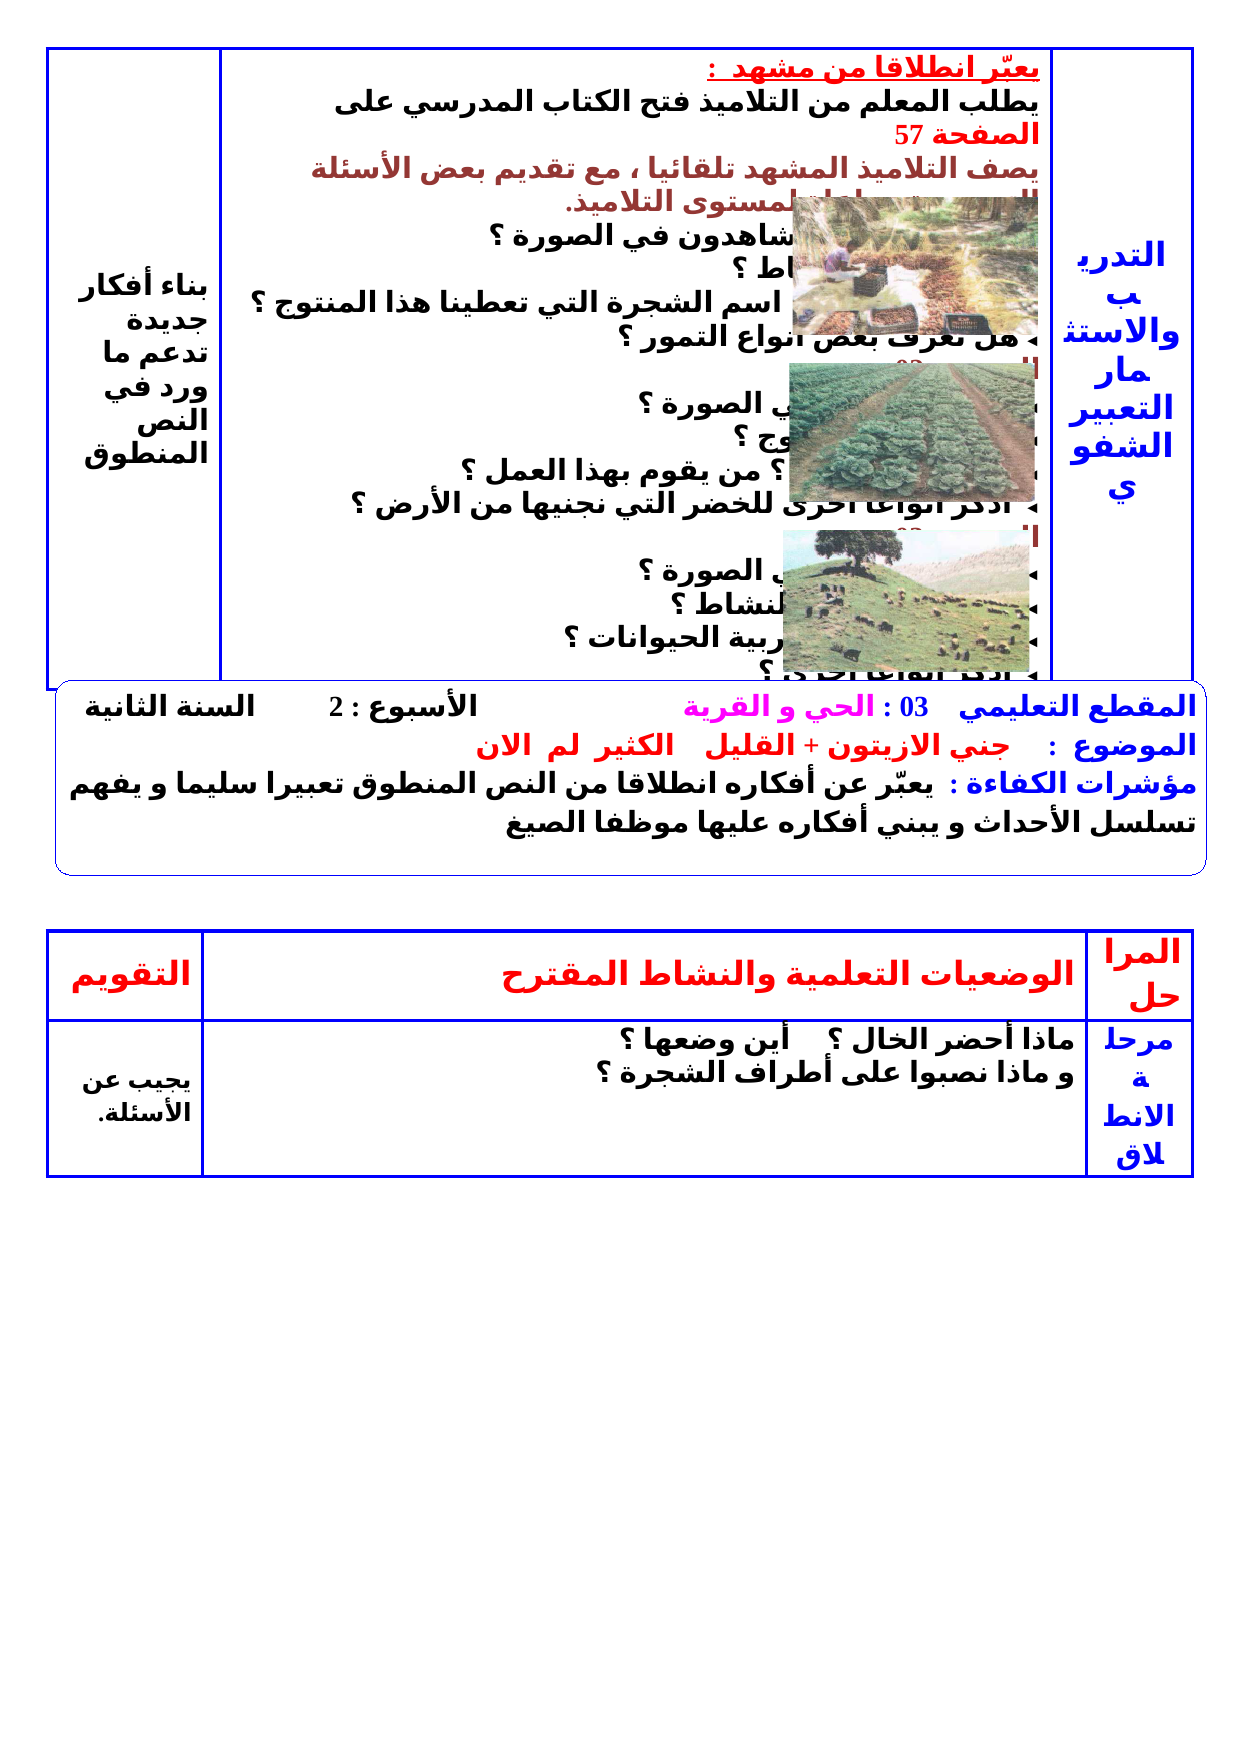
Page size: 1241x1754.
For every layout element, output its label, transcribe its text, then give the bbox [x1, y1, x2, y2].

table_header التقويم [49, 933, 201, 1019]
table_header الوضعيات التعلمية والنشاط المقترح [204, 933, 1085, 1019]
table_cell يجيب عن الأسئلة. [49, 1022, 201, 1175]
table_cell ماذا أحضر الخال ؟ أين وضعها ؟ و ماذا نصبوا على أطراف الشجرة ؟ [204, 1022, 1085, 1175]
table_cell التدريب والاستثمار التعبير الشفوي [1053, 50, 1191, 680]
picture [789, 363, 1035, 502]
table_cell يعبّر انطلاقا من مشهد : يطلب المعلم من التلاميذ فتح الكتاب المدرسي على الصفحة 57 يصف التلاميذ المشهد تلقائيا ، مع تقديم بعض الأسئلة التوجيهية مراعاة لمستوى التلاميذ. الصورة 01 : ماذا تشاهدون في الصورة ؟ ◄ ما اسم هذا النشاط ؟ ◄ أين نمارسه ؟ ما اسم الشجرة التي تعطينا هذا المنتوج ؟ ◄ هل تعرف بعض أنواع التمور ؟ الصورة 02 : ◄ ماذا تشاهدون في الصورة ؟ ◄ ما اسم هذا المنتوج ؟ ◄ كيف نحصل عليه ؟ من يقوم بهذا العمل ؟ ◄ اذكر أنواعا أخرى للخضر التي نجنيها من الأرض ؟ الصورة 03 : ◄ ماذا تشاهدون في الصورة ؟ ◄ كيف نسمي هذا النشاط ؟ ◄ ماذا نستفيد من تربية الحيوانات ؟ ◄ اذكر أنواعا أخرى ؟ [222, 50, 1050, 680]
table_cell بناء أفكار جديدة تدعم ما ورد في النص المنطوق [49, 50, 219, 688]
table_header المراحل [1088, 933, 1191, 1019]
picture [783, 530, 1030, 672]
table_cell مرحلة الانطلاق [1088, 1022, 1191, 1175]
picture [792, 197, 1038, 335]
